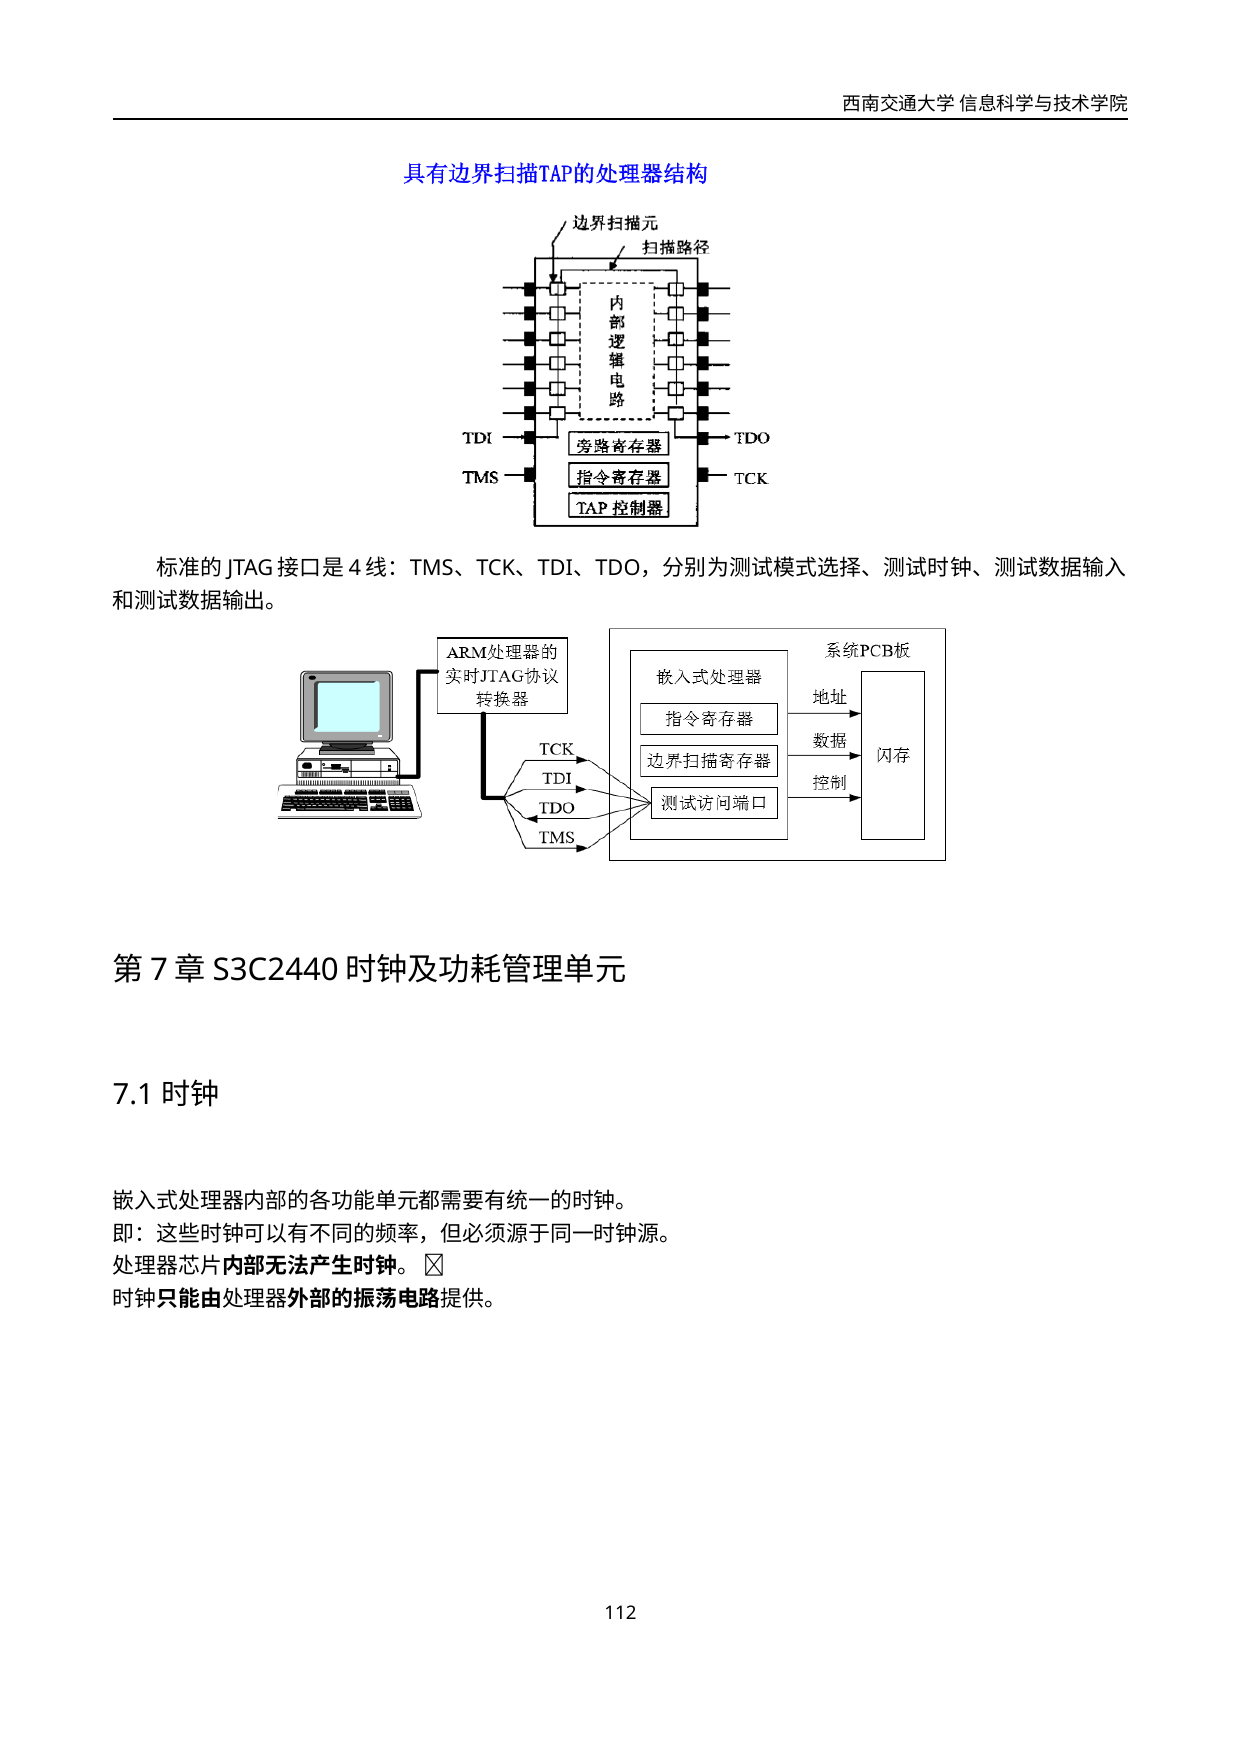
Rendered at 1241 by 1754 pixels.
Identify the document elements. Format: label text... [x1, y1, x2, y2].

text 时钟只能由处理器外部的振荡电路提供。 [112, 1280, 1128, 1313]
text 处理器芯片内部无法产生时钟。  [112, 1248, 1128, 1280]
subtitle 7.1 时钟 [112, 1059, 1128, 1124]
picture [277, 614, 963, 874]
subtitle 第7章 S3C2440时钟及功耗管理单元 [112, 934, 1128, 999]
picture [395, 159, 845, 536]
text 标准的JTAG接口是4线：TMS、TCK、TDI、TDO，分别为测试模式选择、测试时钟、测试数据输入和测试数据输出。 [112, 550, 1128, 615]
text 嵌入式处理器内部的各功能单元都需要有统一的时钟。 [112, 1183, 1128, 1215]
text 即：这些时钟可以有不同的频率，但必须源于同一时钟源。 [112, 1215, 1128, 1248]
